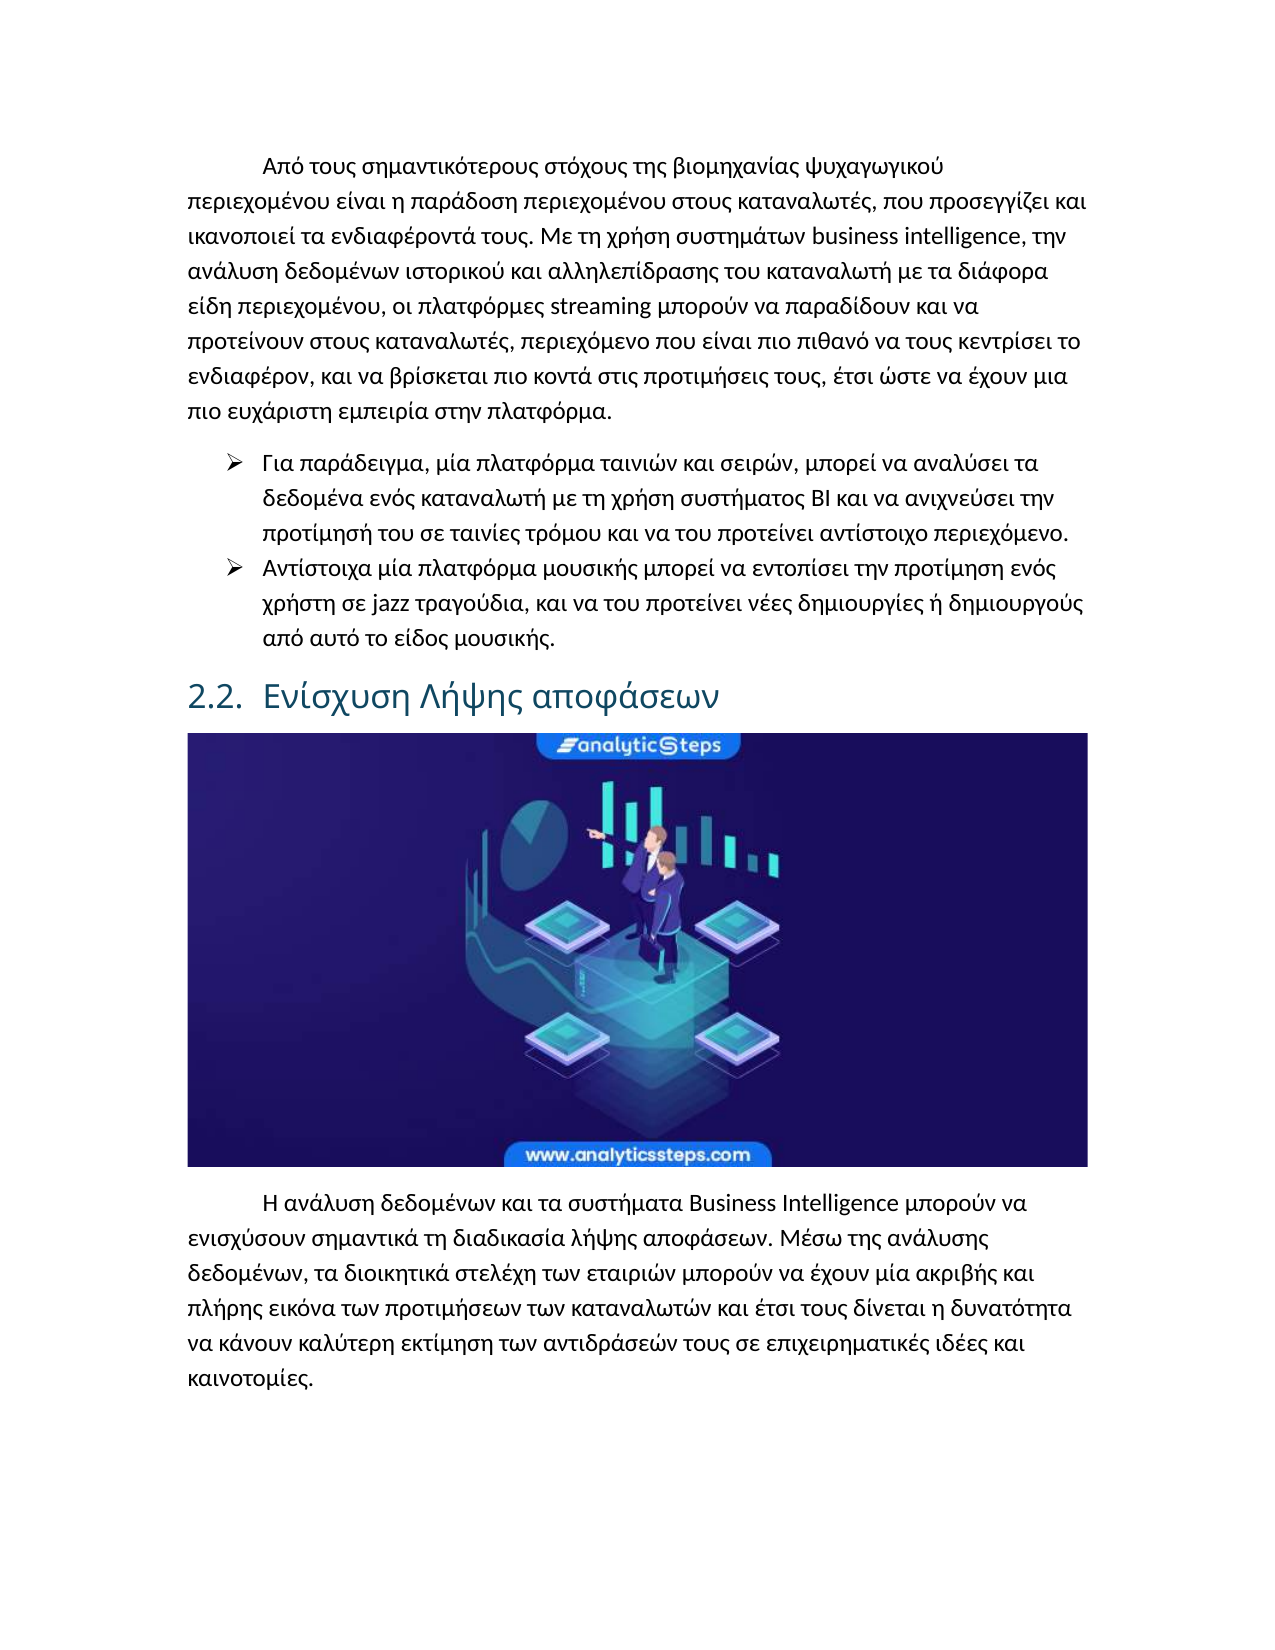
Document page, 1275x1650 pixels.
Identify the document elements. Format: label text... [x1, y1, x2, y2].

subtitle Ενίσχυση Λήψης αποφάσεων [187, 673, 1087, 719]
list Για παράδειγμα, μία πλατφόρμα ταινιών και σειρών, μπορεί να αναλύσει τα δεδομένα ενός καταναλωτή με τη χρήση συστήματος BI και να ανιχνεύσει την προτίμησή του σε ταινίες τρόμου και να του προτείνει αντίστοιχο περιεχόμενο. [225, 447, 1087, 547]
list Αντίστοιχα μία πλατφόρμα μουσικής μπορεί να εντοπίσει την προτίμηση ενός χρήστη σε jazz τραγούδια, και να του προτείνει νέες δημιουργίες ή δημιουργούς από αυτό το είδος μουσικής. [225, 552, 1087, 652]
text Από τους σημαντικότερους στόχους της βιομηχανίας ψυχαγωγικού περιεχομένου είναι η παράδοση περιεχομένου στους καταναλωτές, που προσεγγίζει και ικανοποιεί τα ενδιαφέροντά τους. Με τη χρήση συστημάτων business intelligence, την ανάλυση δεδομένων ιστορικού και αλληλεπίδρασης του καταναλωτή με τα διάφορα είδη περιεχομένου, οι πλατφόρμες streaming μπορούν να παραδίδουν και να προτείνουν στους καταναλωτές, περιεχόμενο που είναι πιο πιθανό να τους κεντρίσει το ενδιαφέρον, και να βρίσκεται πιο κοντά στις προτιμήσεις τους, έτσι ώστε να έχουν μια πιο ευχάριστη εμπειρία στην πλατφόρμα. [187, 150, 1087, 426]
text Η ανάλυση δεδομένων και τα συστήματα Business Intelligence μπορούν να ενισχύσουν σημαντικά τη διαδικασία λήψης αποφάσεων. Μέσω της ανάλυσης δεδομένων, τα διοικητικά στελέχη των εταιριών μπορούν να έχουν μία ακριβής και πλήρης εικόνα των προτιμήσεων των καταναλωτών και έτσι τους δίνεται η δυνατότητα να κάνουν καλύτερη εκτίμηση των αντιδράσεών τους σε επιχειρηματικές ιδέες και καινοτομίες. [187, 1187, 1087, 1393]
picture [187, 733, 1088, 1167]
